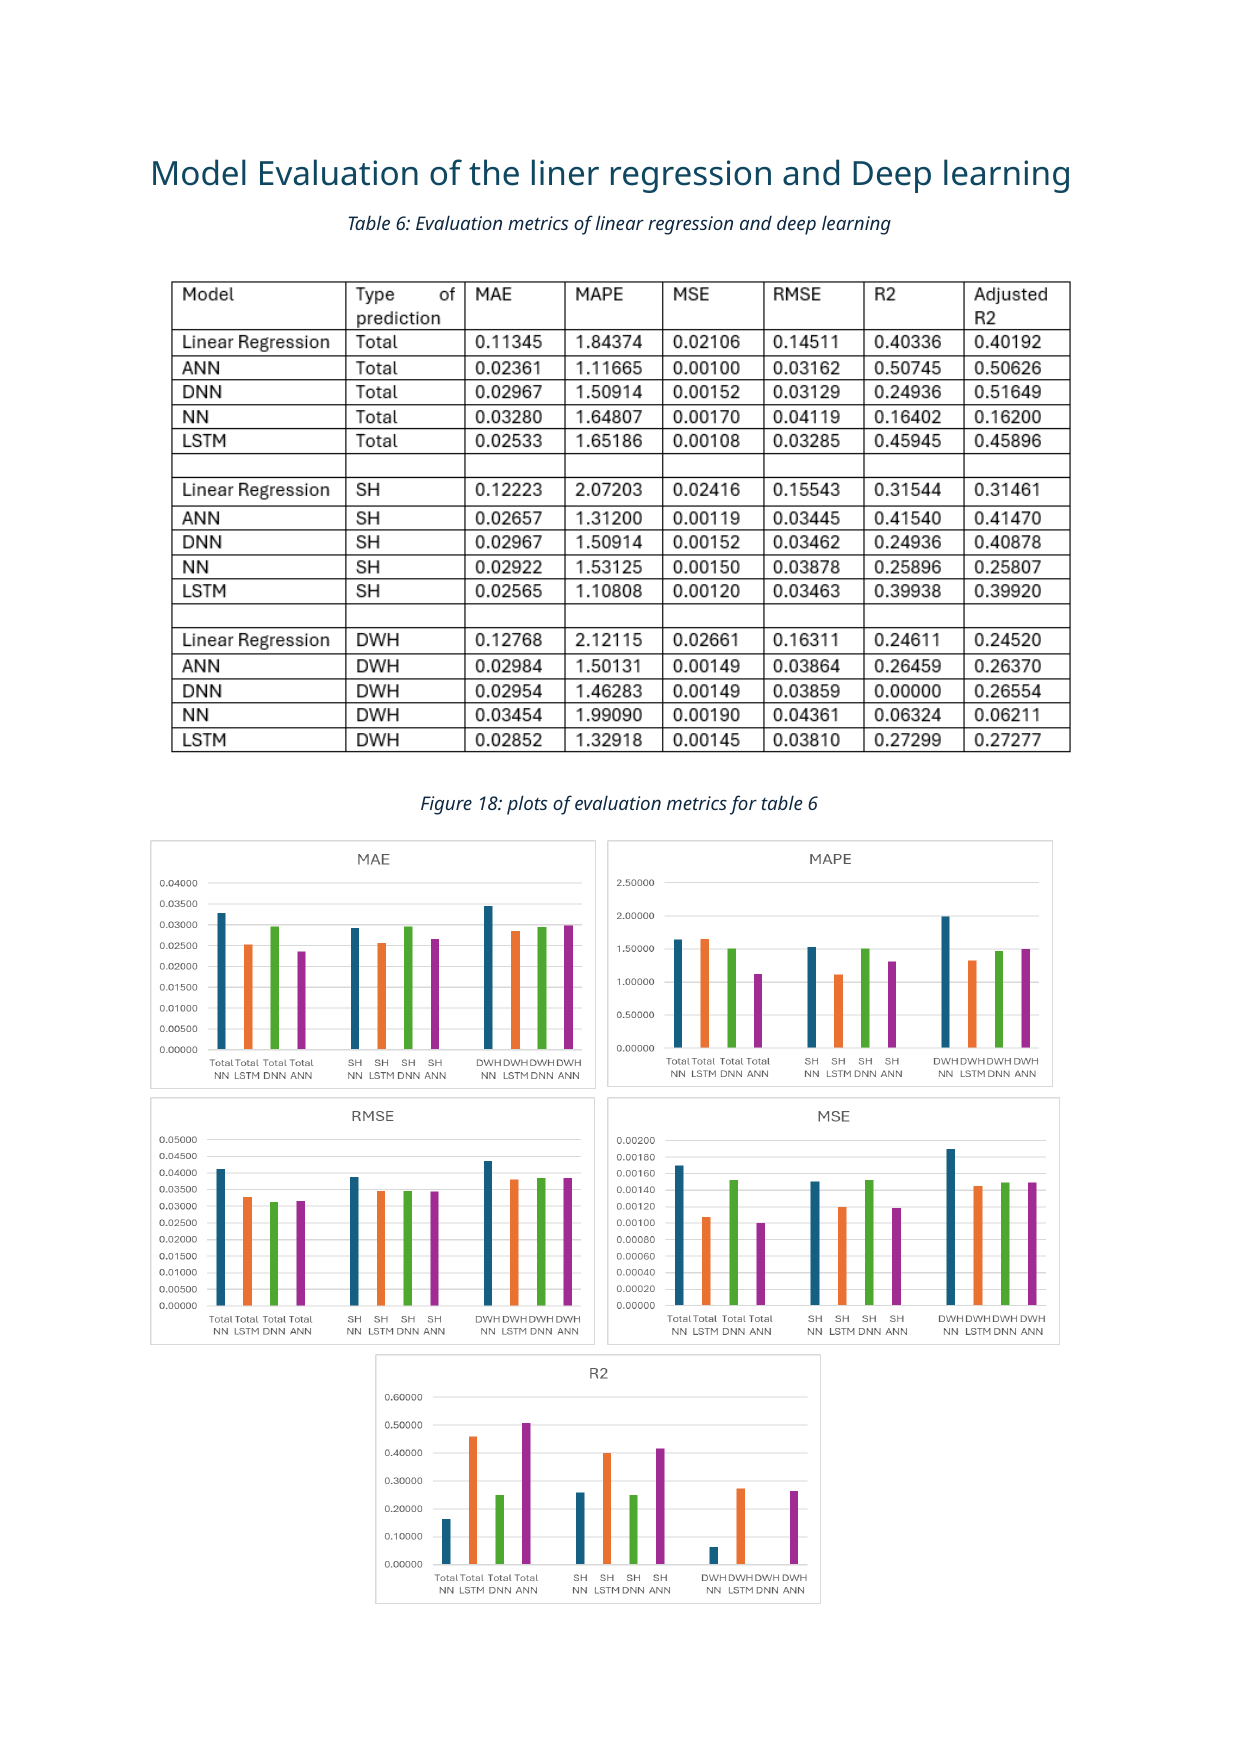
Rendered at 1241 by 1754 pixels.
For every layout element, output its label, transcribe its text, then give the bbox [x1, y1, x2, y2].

picture [150, 260, 1091, 769]
picture [607, 1097, 1060, 1345]
subtitle Model Evaluation of the liner regression and Deep learning [150, 150, 1090, 195]
text Table 6: Evaluation metrics of linear regression and deep learning [150, 211, 1090, 236]
picture [607, 840, 1053, 1087]
picture [150, 840, 596, 1089]
picture [150, 1097, 595, 1345]
picture [375, 1354, 821, 1604]
text Figure 18: plots of evaluation metrics for table 6 [150, 791, 1090, 816]
